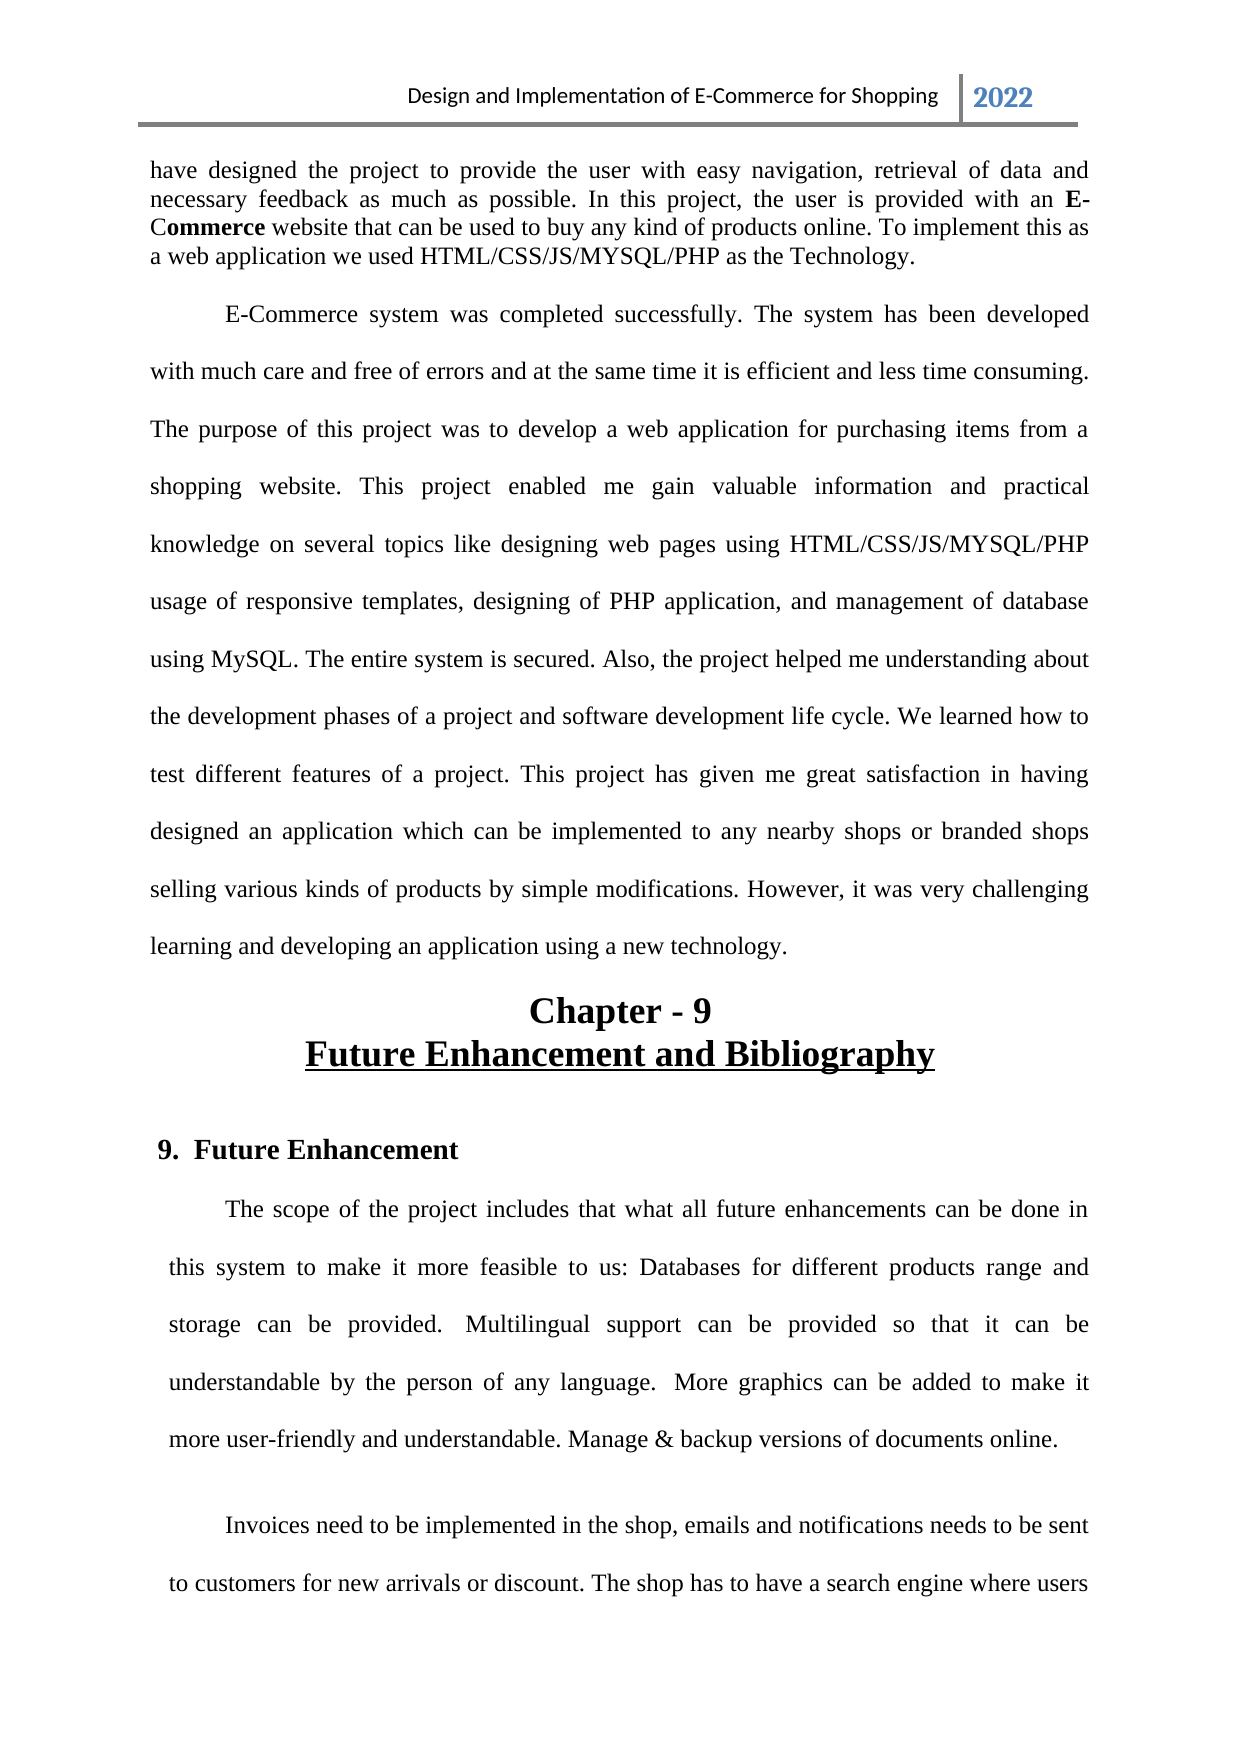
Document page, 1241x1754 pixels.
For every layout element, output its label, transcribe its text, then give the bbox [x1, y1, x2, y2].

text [150, 155, 1090, 270]
text 9. Future Enhancement [150, 1132, 1090, 1165]
text E-Commerce system was completed successfully. The system has been developed with much care and free of errors and at the same time it is efficient and less time consuming. The purpose of this project was to develop a web application for purchasing items from a shopping website. This project enabled me gain valuable information and practical knowledge on several topics like designing web pages using HTML/CSS/JS/MYSQL/PHP usage of responsive templates, designing of PHP application, and management of database using MySQL. The entire system is secured. Also, the project helped me understanding about the development phases of a project and software development life cycle. We learned how to test different features of a project. This project has given me great satisfaction in having designed an application which can be implemented to any nearby shops or branded shops selling various kinds of products by simple modifications. However, it was very challenging learning and developing an application using a new technology. [150, 299, 1090, 960]
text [169, 1510, 1090, 1597]
text Future Enhancement and Bibliography [150, 1032, 1090, 1075]
text The scope of the project includes that what all future enhancements can be done in this system to make it more feasible to us: Databases for different products range and storage can be provided. Multilingual support can be provided so that it can be understandable by the person of any language. More graphics can be added to make it more user-friendly and understandable. Manage & backup versions of documents online. [169, 1194, 1090, 1453]
text Chapter - 9 [150, 989, 1090, 1032]
